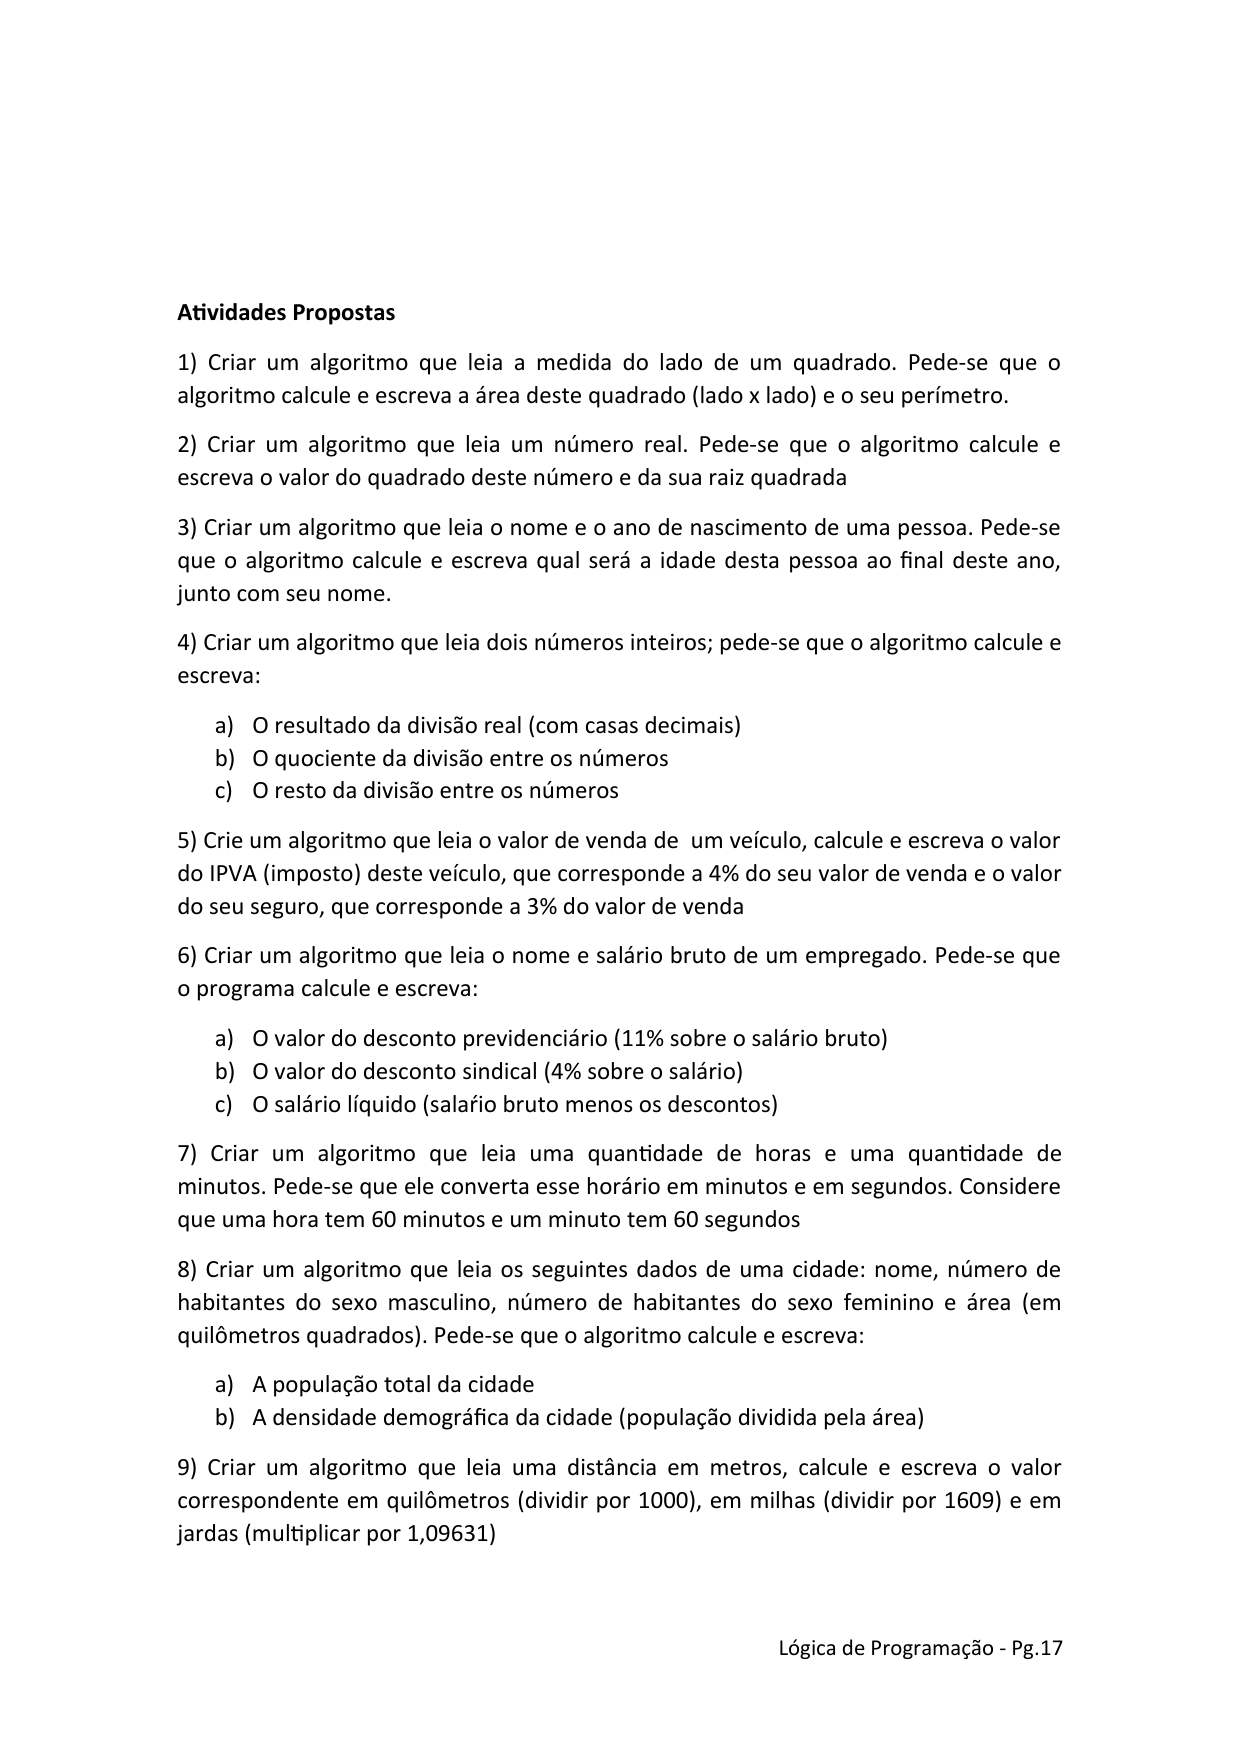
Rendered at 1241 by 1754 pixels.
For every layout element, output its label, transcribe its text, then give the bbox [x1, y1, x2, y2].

list O salário líquido (salaŕio bruto menos os descontos) [214, 1088, 1063, 1118]
text 7) Criar um algoritmo que leia uma quantidade de horas e uma quantidade de minutos. Pede-se que ele converta esse horário em minutos e em segundos. Considere que uma hora tem 60 minutos e um minuto tem 60 segundos [177, 1138, 1063, 1234]
text 6) Criar um algoritmo que leia o nome e salário bruto de um empregado. Pede-se que o programa calcule e escreva: [177, 940, 1063, 1003]
text 3) Criar um algoritmo que leia o nome e o ano de nascimento de uma pessoa. Pede-se que o algoritmo calcule e escreva qual será a idade desta pessoa ao final deste ano, junto com seu nome. [177, 511, 1063, 607]
list O resto da divisão entre os números [214, 775, 1063, 805]
text 5) Crie um algoritmo que leia o valor de venda de um veículo, calcule e escreva o valor do IPVA (imposto) deste veículo, que corresponde a 4% do seu valor de venda e o valor do seu seguro, que corresponde a 3% do valor de venda [177, 824, 1063, 921]
list O valor do desconto previdenciário (11% sobre o salário bruto) [214, 1022, 1063, 1053]
text Atividades Propostas [177, 296, 1063, 327]
text 8) Criar um algoritmo que leia os seguintes dados de uma cidade: nome, número de habitantes do sexo masculino, número de habitantes do sexo feminino e área (em quilômetros quadrados). Pede-se que o algoritmo calcule e escreva: [177, 1253, 1063, 1349]
text 1) Criar um algoritmo que leia a medida do lado de um quadrado. Pede-se que o algoritmo calcule e escreva a área deste quadrado (lado x lado) e o seu perímetro. [177, 346, 1063, 409]
text 4) Criar um algoritmo que leia dois números inteiros; pede-se que o algoritmo calcule e escreva: [177, 626, 1063, 690]
list A população total da cidade [214, 1368, 1063, 1399]
list O resultado da divisão real (com casas decimais) [214, 709, 1063, 739]
list A densidade demográfica da cidade (população dividida pela área) [214, 1401, 1063, 1432]
list O valor do desconto sindical (4% sobre o salário) [214, 1055, 1063, 1086]
list O quociente da divisão entre os números [214, 742, 1063, 772]
text 2) Criar um algoritmo que leia um número real. Pede-se que o algoritmo calcule e escreva o valor do quadrado deste número e da sua raiz quadrada [177, 428, 1063, 492]
text 9) Criar um algoritmo que leia uma distância em metros, calcule e escreva o valor correspondente em quilômetros (dividir por 1000), em milhas (dividir por 1609) e em jardas (multiplicar por 1,09631) [177, 1451, 1063, 1547]
